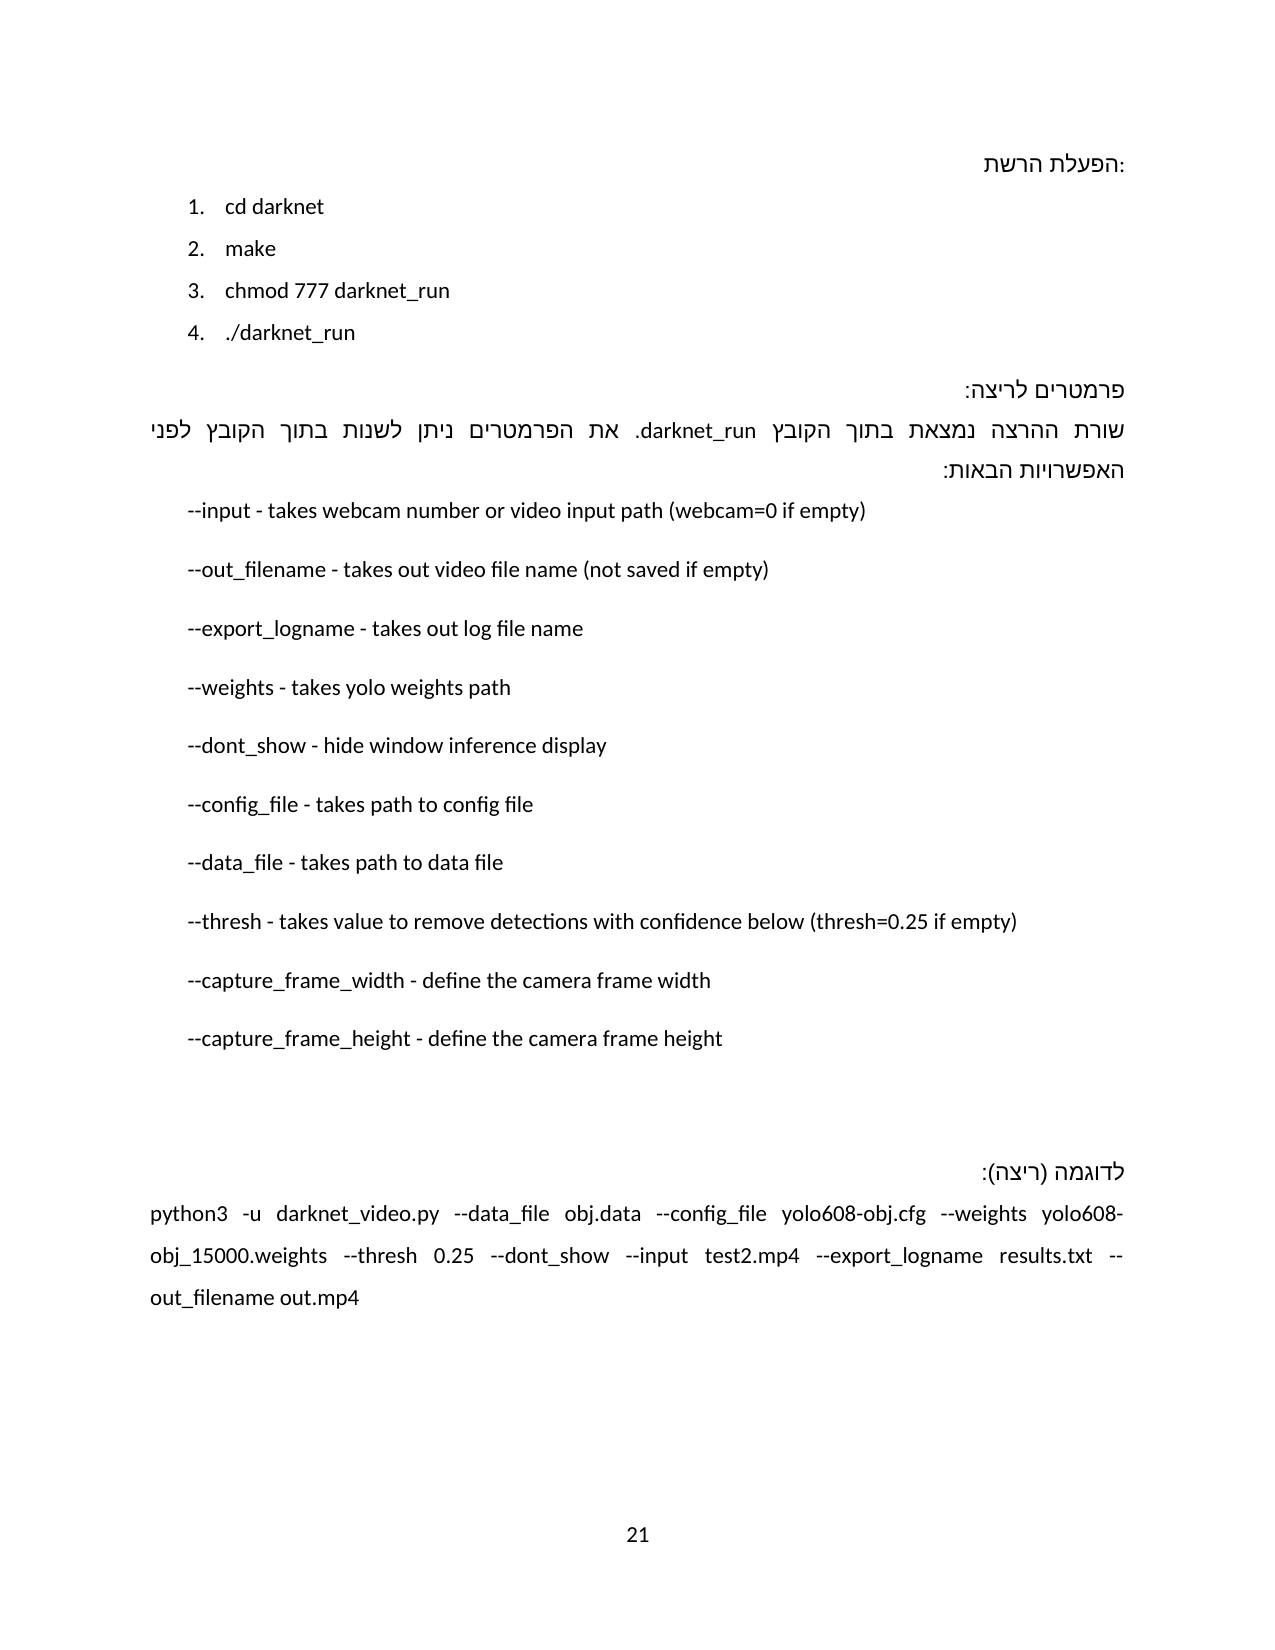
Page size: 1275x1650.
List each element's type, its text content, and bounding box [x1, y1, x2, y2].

list make [187, 234, 1125, 262]
text --thresh - takes value to remove detections with confidence below (thresh=0.25 if empty) [187, 907, 1125, 935]
text --weights - takes yolo weights path [187, 673, 1125, 701]
text --input - takes webcam number or video input path (webcam=0 if empty) [187, 497, 1125, 525]
text --out_filename - takes out video file name (not saved if empty) [187, 555, 1125, 583]
list ./darknet_run [187, 318, 1125, 346]
text פרמטרים לריצה: [150, 377, 1125, 403]
text --config_file - takes path to config file [187, 790, 1125, 818]
list chmod 777 darknet_run [187, 276, 1125, 304]
text --data_file - takes path to data file [187, 848, 1125, 877]
text --capture_frame_height - define the camera frame height [187, 1024, 1125, 1052]
text python3 -u darknet_video.py --data_file obj.data --config_file yolo608-obj.cfg --weights yolo608-obj_15000.weights --thresh 0.25 --dont_show --input test2.mp4 --export_logname results.txt --out_filename out.mp4 [150, 1199, 1125, 1311]
text לדוגמה (ריצה): [150, 1159, 1125, 1186]
text --capture_frame_width - define the camera frame width [187, 966, 1125, 994]
text הפעלת הרשת: [150, 150, 1125, 178]
text שורת ההרצה נמצאת בתוך הקובץ darknet_run. את הפרמטרים ניתן לשנות בתוך הקובץ לפני האפשרויות הבאות: [150, 416, 1125, 483]
text --export_logname - takes out log file name [187, 614, 1125, 642]
text --dont_show - hide window inference display [187, 731, 1125, 759]
list cd darknet [187, 192, 1125, 220]
